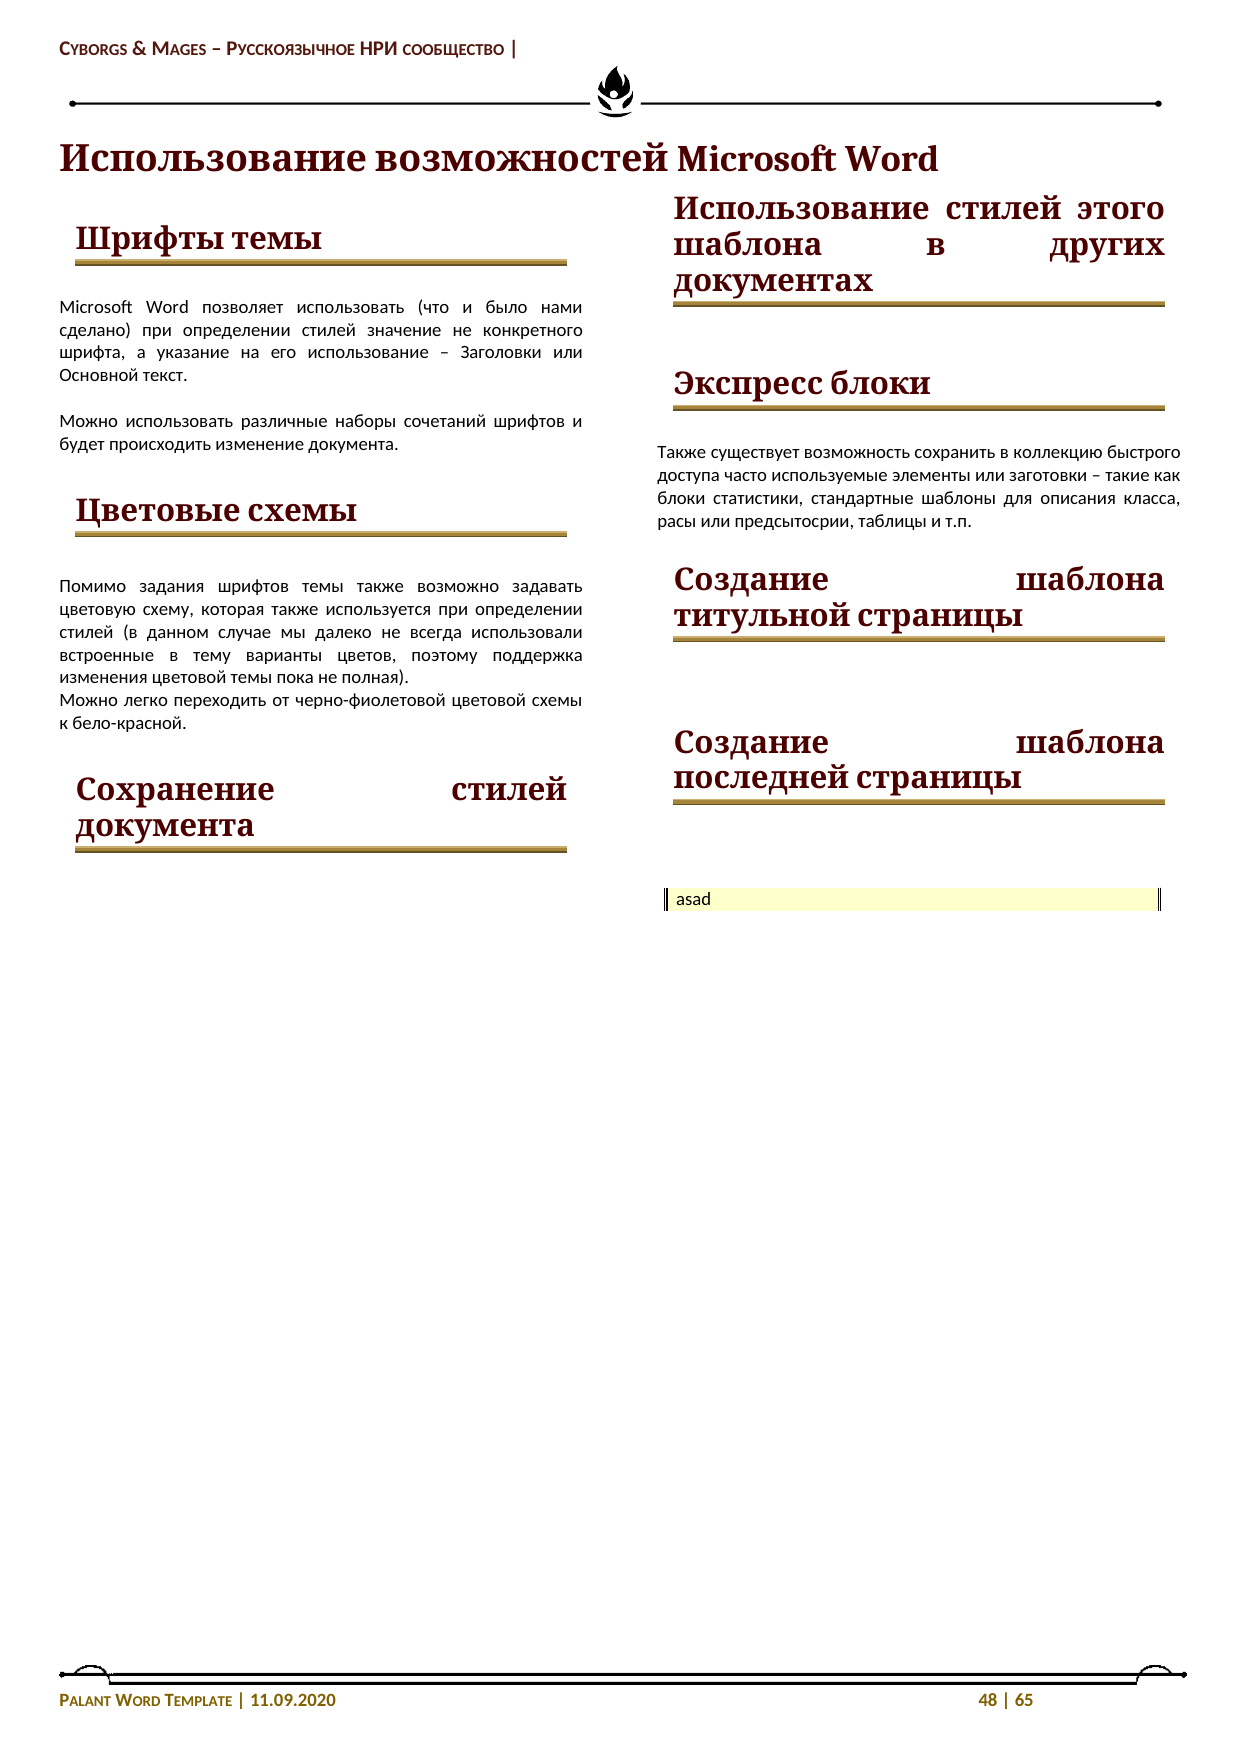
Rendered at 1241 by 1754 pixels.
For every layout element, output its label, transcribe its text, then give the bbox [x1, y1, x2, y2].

subtitle Использование возможностей Microsoft Word [59, 138, 1181, 181]
text Microsoft Word позволяет использовать (что и было нами сделано) при определении стилей значение не конкретного шрифта, а указание на его использование – Заголовки или Основной текст. [59, 295, 583, 386]
text Помимо задания шрифтов темы также возможно задавать цветовую схему, которая также используется при определении стилей (в данном случае мы далеко не всегда использовали встроенные в тему варианты цветов, поэтому поддержка изменения цветовой темы пока не полная). [59, 574, 583, 689]
text asad [668, 888, 1158, 911]
text Можно использовать различные наборы сочетаний шрифтов и будет происходить изменение документа. [59, 409, 583, 455]
text Шрифты темы [75, 221, 567, 259]
text Также существует возможность сохранить в коллекцию быстрого доступа часто используемые элементы или заготовки – такие как блоки статистики, стандартные шаблоны для описания класса, расы или предсытосрии, таблицы и т.п. [657, 440, 1181, 532]
text Цветовые схемы [75, 493, 567, 531]
text Экспресс блоки [673, 367, 1165, 405]
text Создание шаблона последней страницы [673, 725, 1165, 799]
text Можно легко переходить от черно-фиолетовой цветовой схемы к бело-красной. [59, 689, 583, 734]
text Использование стилей этого шаблона в других документах [673, 191, 1165, 301]
text Создание шаблона титульной страницы [673, 562, 1165, 636]
text Сохранение стилей документа [75, 772, 567, 846]
